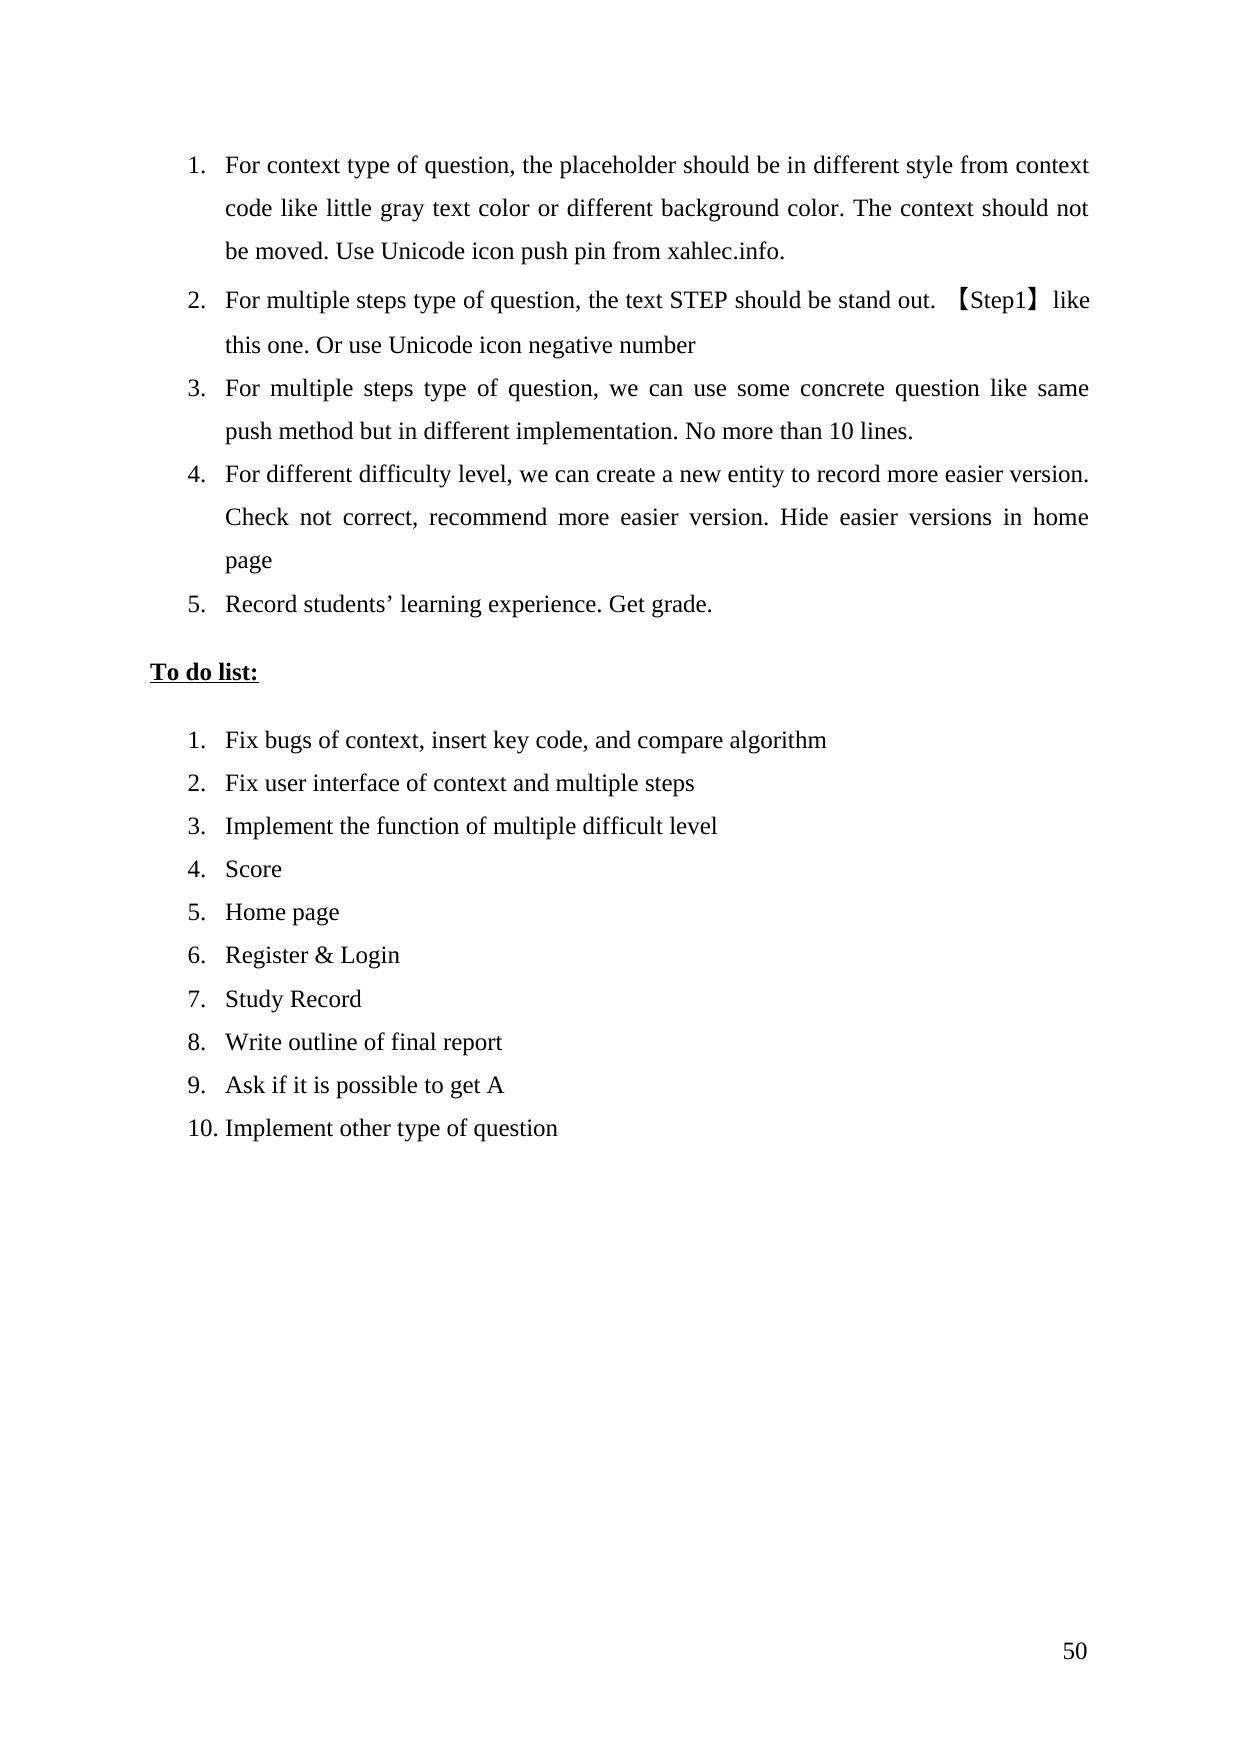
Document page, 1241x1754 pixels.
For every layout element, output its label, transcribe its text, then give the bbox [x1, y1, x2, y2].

list Implement the function of multiple difficult level [187, 811, 1090, 840]
list For multiple steps type of question, the text STEP should be stand out. 【Step1】like this one. Or use Unicode icon negative number [187, 279, 1090, 359]
list Implement other type of question [187, 1113, 1090, 1142]
list Fix bugs of context, insert key code, and compare algorithm [187, 725, 1090, 754]
list Write outline of final report [187, 1027, 1090, 1056]
text To do list: [150, 657, 1090, 686]
list Register & Login [187, 941, 1090, 969]
list Home page [187, 897, 1090, 926]
list Record students’ learning experience. Get grade. [187, 589, 1090, 617]
list For context type of question, the placeholder should be in different style from context code like little gray text color or different background color. The context should not be moved. Use Unicode icon push pin from xahlec.info. [187, 150, 1090, 265]
list Score [187, 854, 1090, 883]
list For multiple steps type of question, we can use some concrete question like same push method but in different implementation. No more than 10 lines. [187, 373, 1090, 445]
list For different difficulty level, we can create a new entity to record more easier version. Check not correct, recommend more easier version. Hide easier versions in home page [187, 459, 1090, 574]
list Study Record [187, 984, 1090, 1012]
list Ask if it is possible to get A [187, 1070, 1090, 1099]
list Fix user interface of context and multiple steps [187, 768, 1090, 797]
